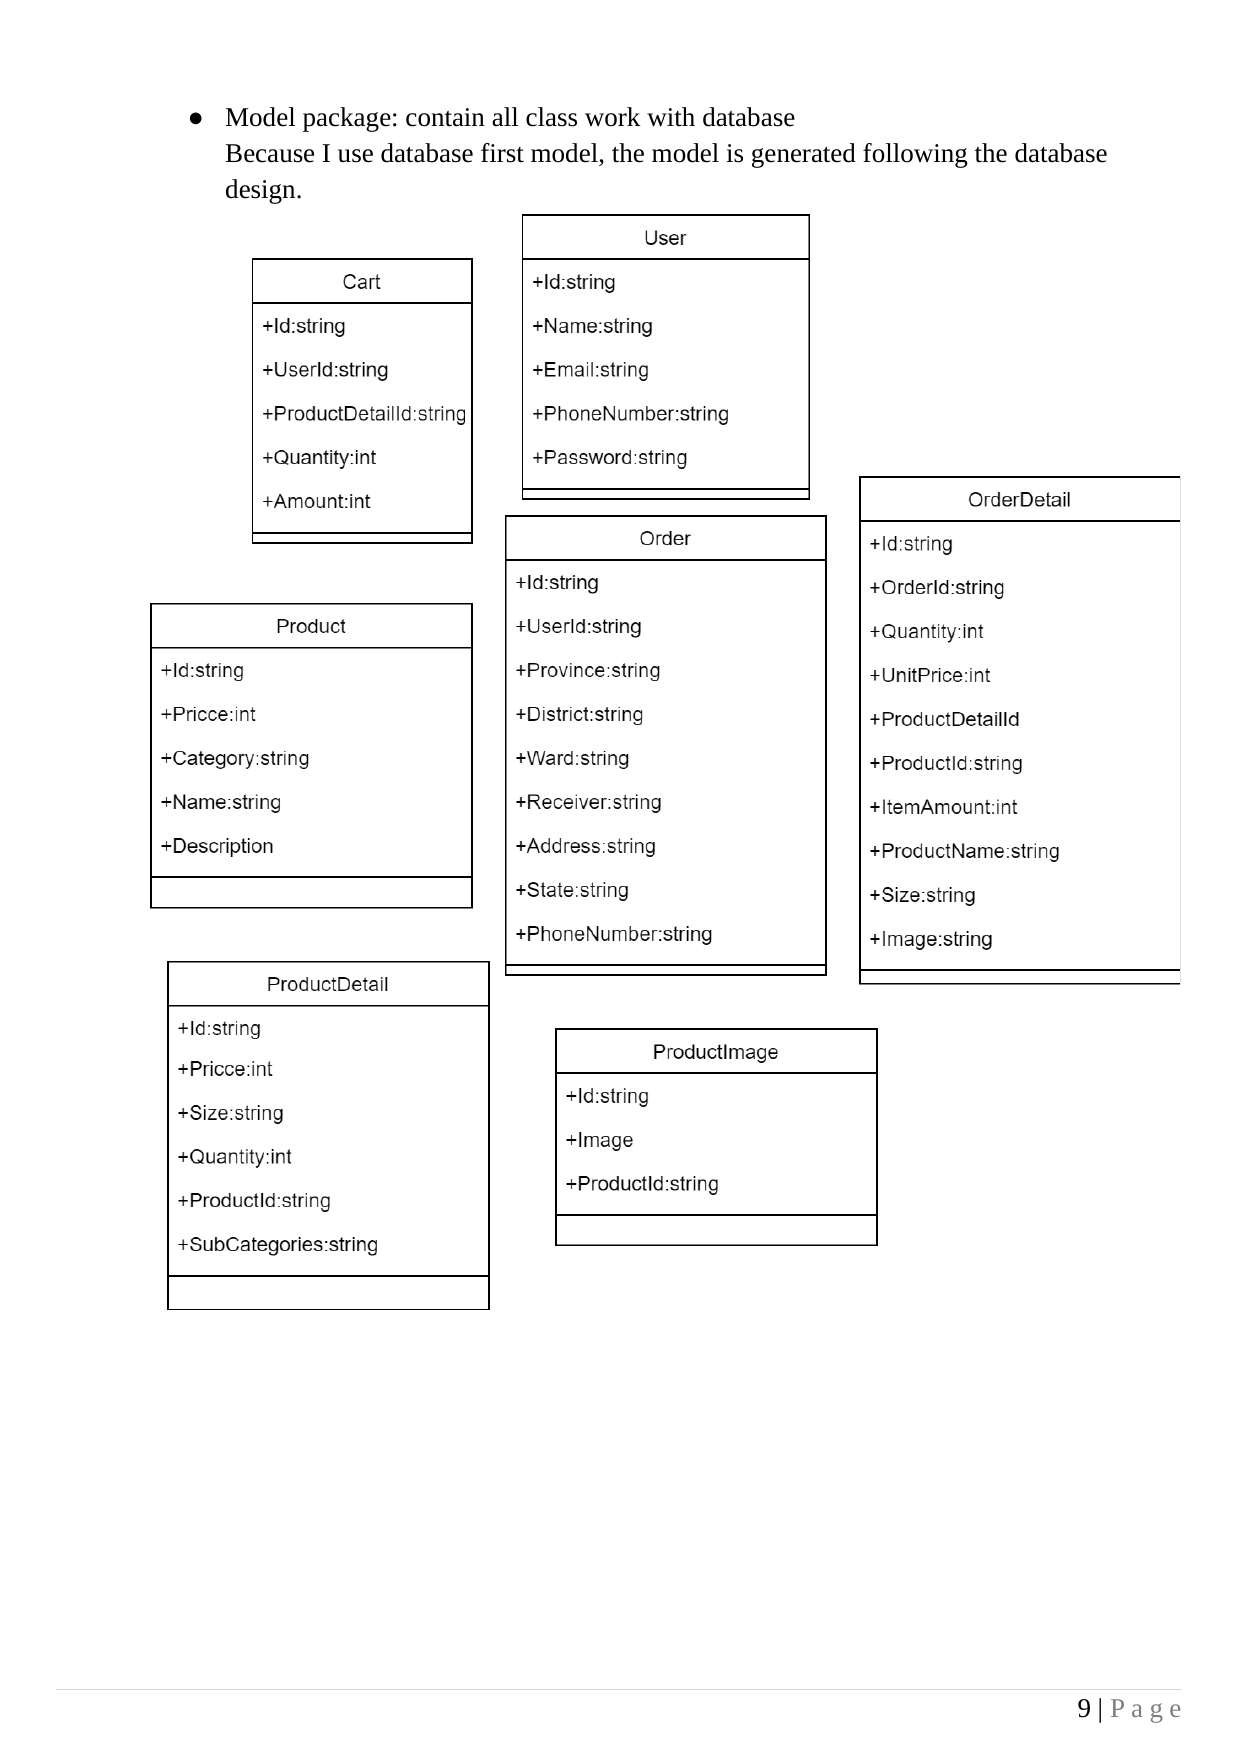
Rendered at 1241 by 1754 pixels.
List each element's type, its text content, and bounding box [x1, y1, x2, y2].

list Model package: contain all class work with database [187, 101, 1181, 132]
picture [150, 214, 1181, 1310]
text Because I use database first model, the model is generated following the database design. [225, 137, 1181, 204]
